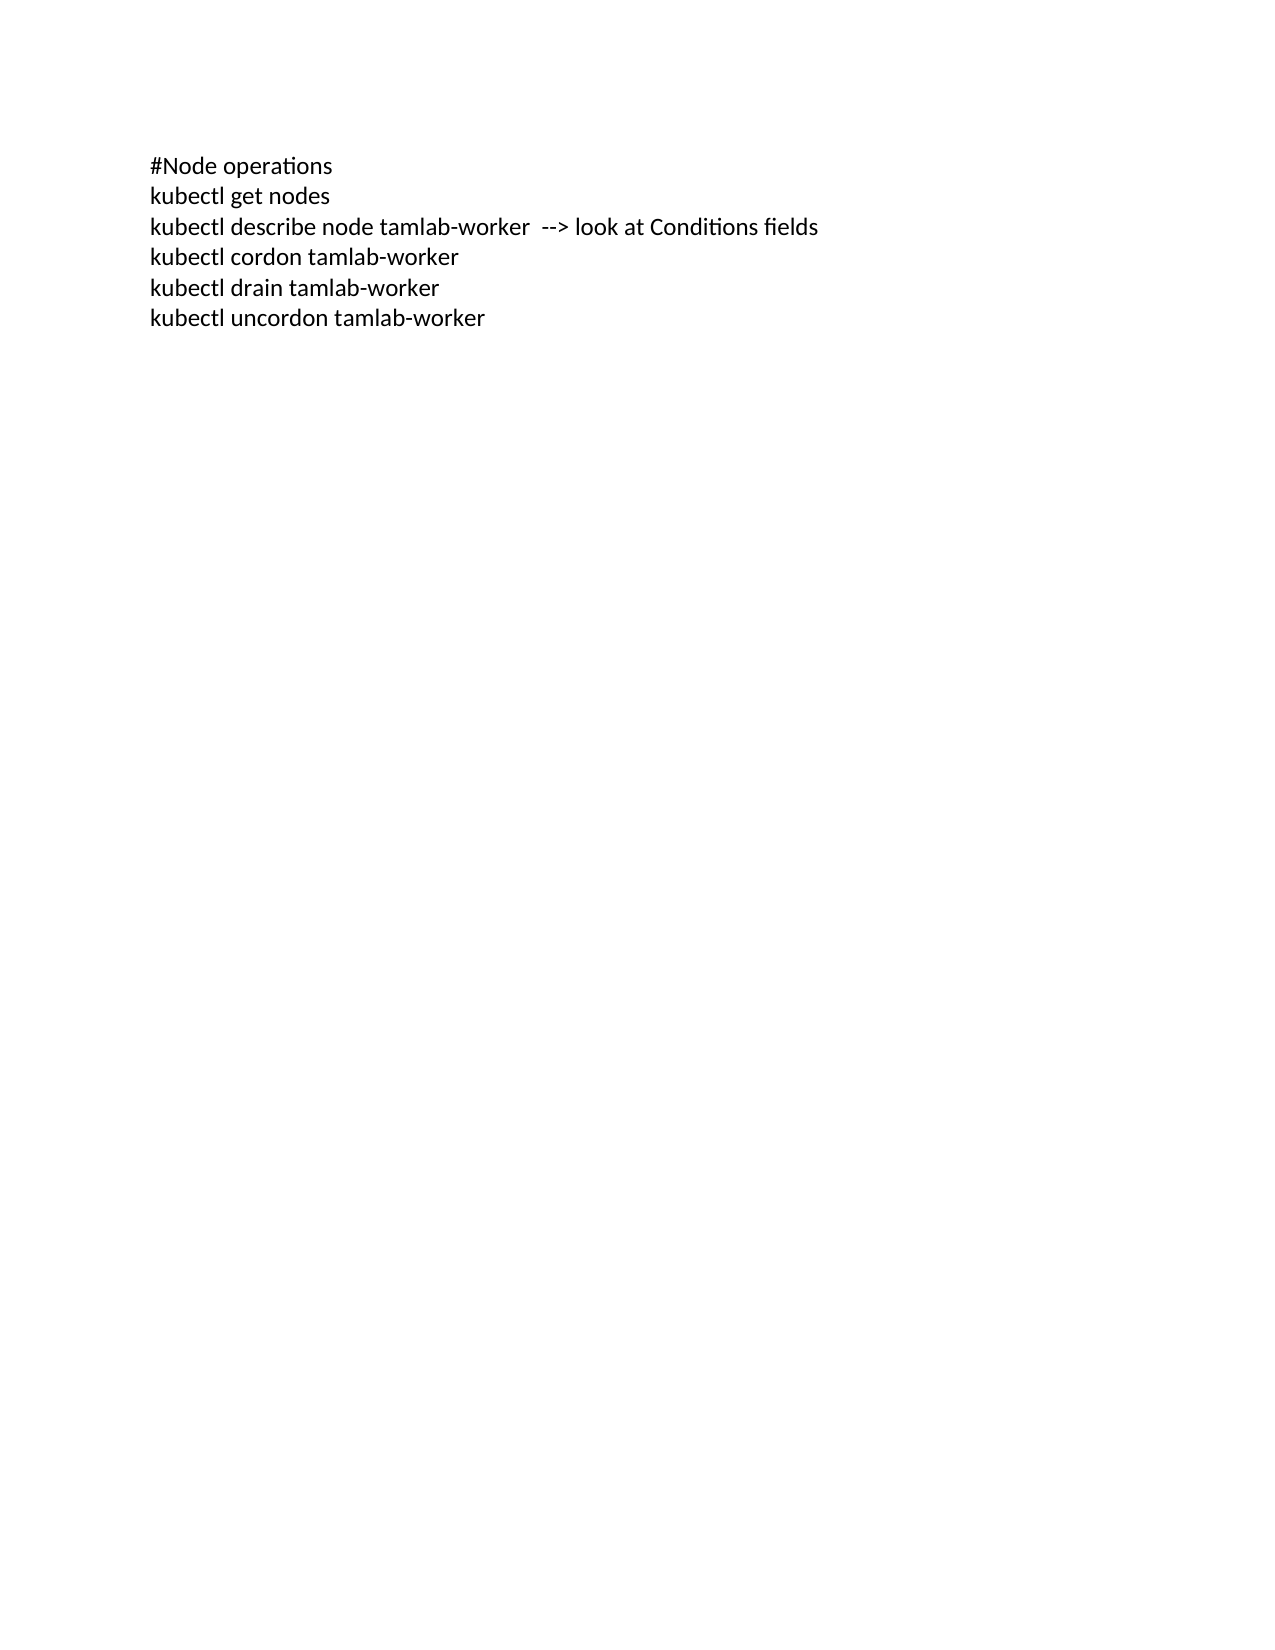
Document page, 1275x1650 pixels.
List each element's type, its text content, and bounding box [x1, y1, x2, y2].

text kubectl uncordon tamlab-worker [150, 303, 1125, 333]
text kubectl cordon tamlab-worker [150, 242, 1125, 272]
text kubectl get nodes [150, 181, 1125, 211]
text #Node operations [150, 150, 1125, 181]
text kubectl drain tamlab-worker [150, 272, 1125, 303]
text kubectl describe node tamlab-worker --> look at Conditions fields [150, 211, 1125, 242]
